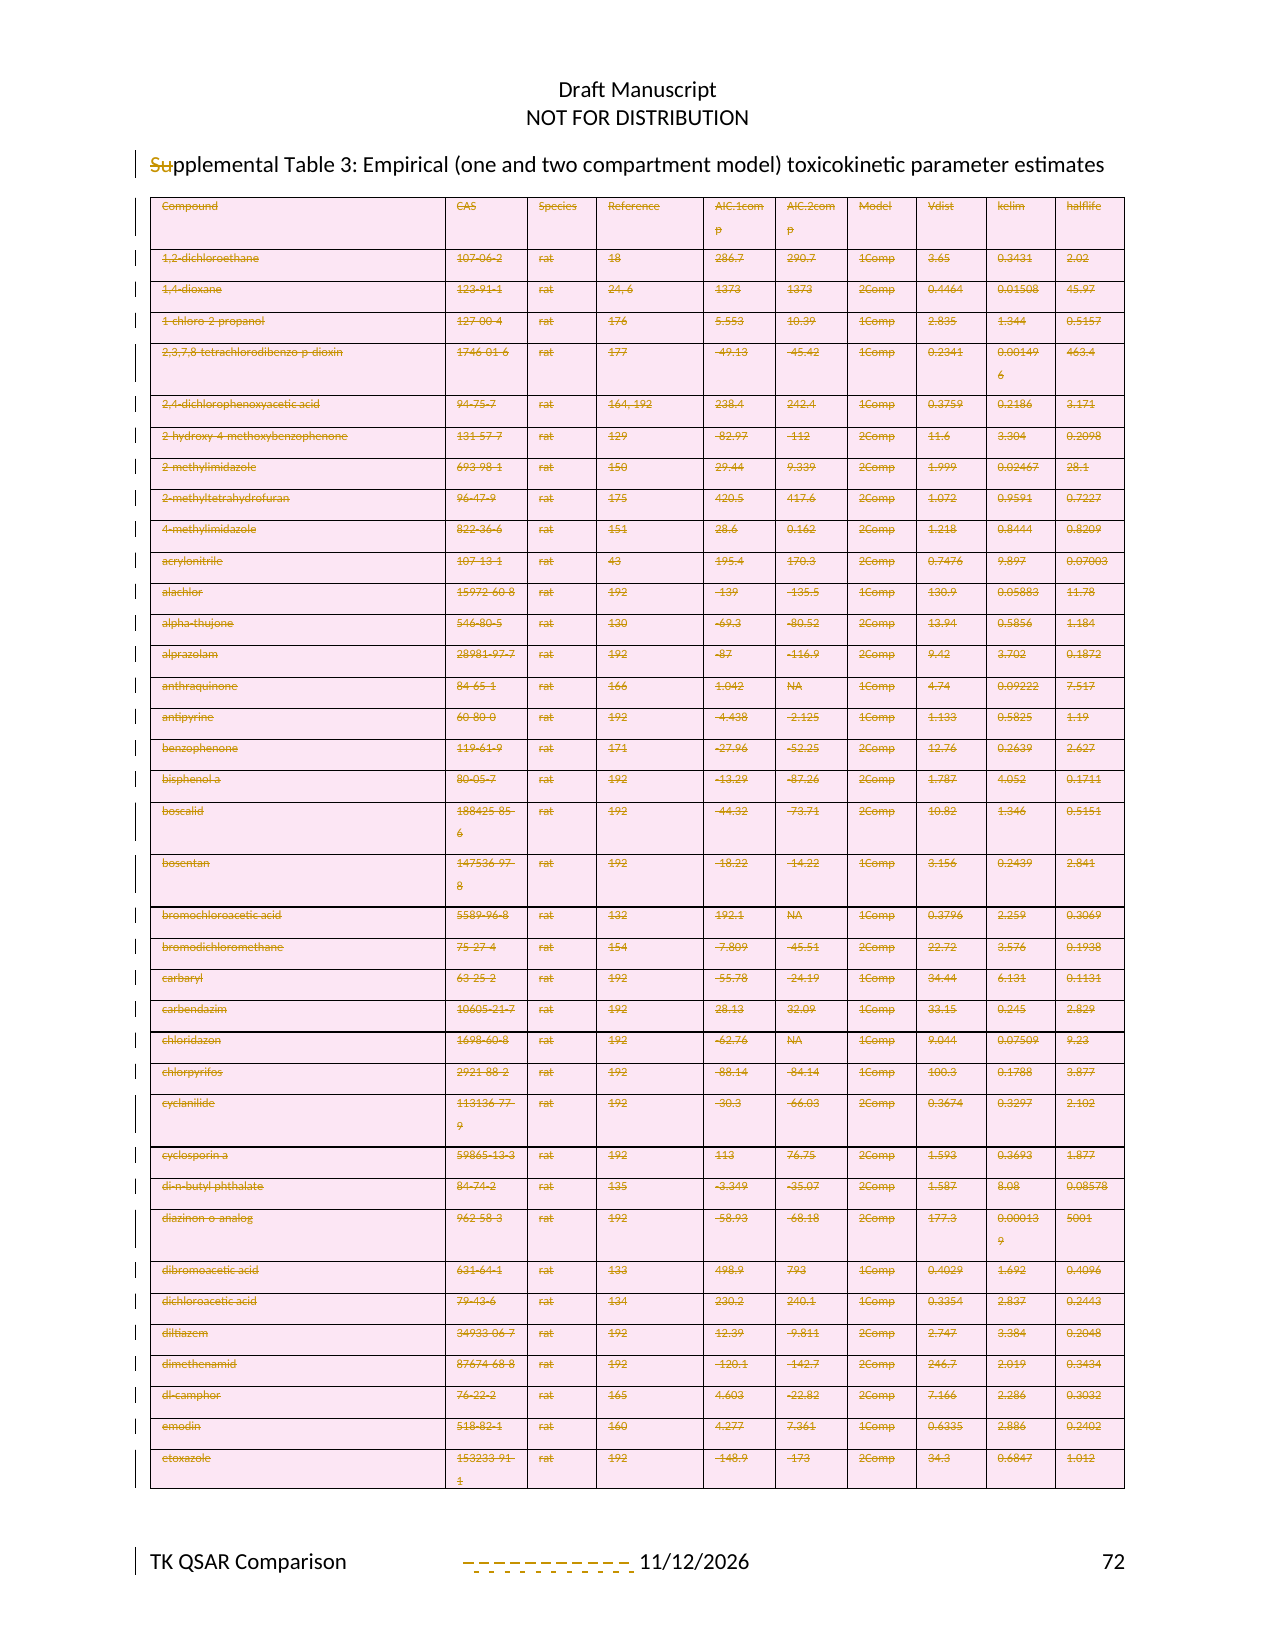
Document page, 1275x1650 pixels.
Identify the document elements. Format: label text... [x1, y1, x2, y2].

text pplemental Table 3: Empirical (one and two compartment model) toxicokinetic parameter estimates [150, 150, 1125, 178]
